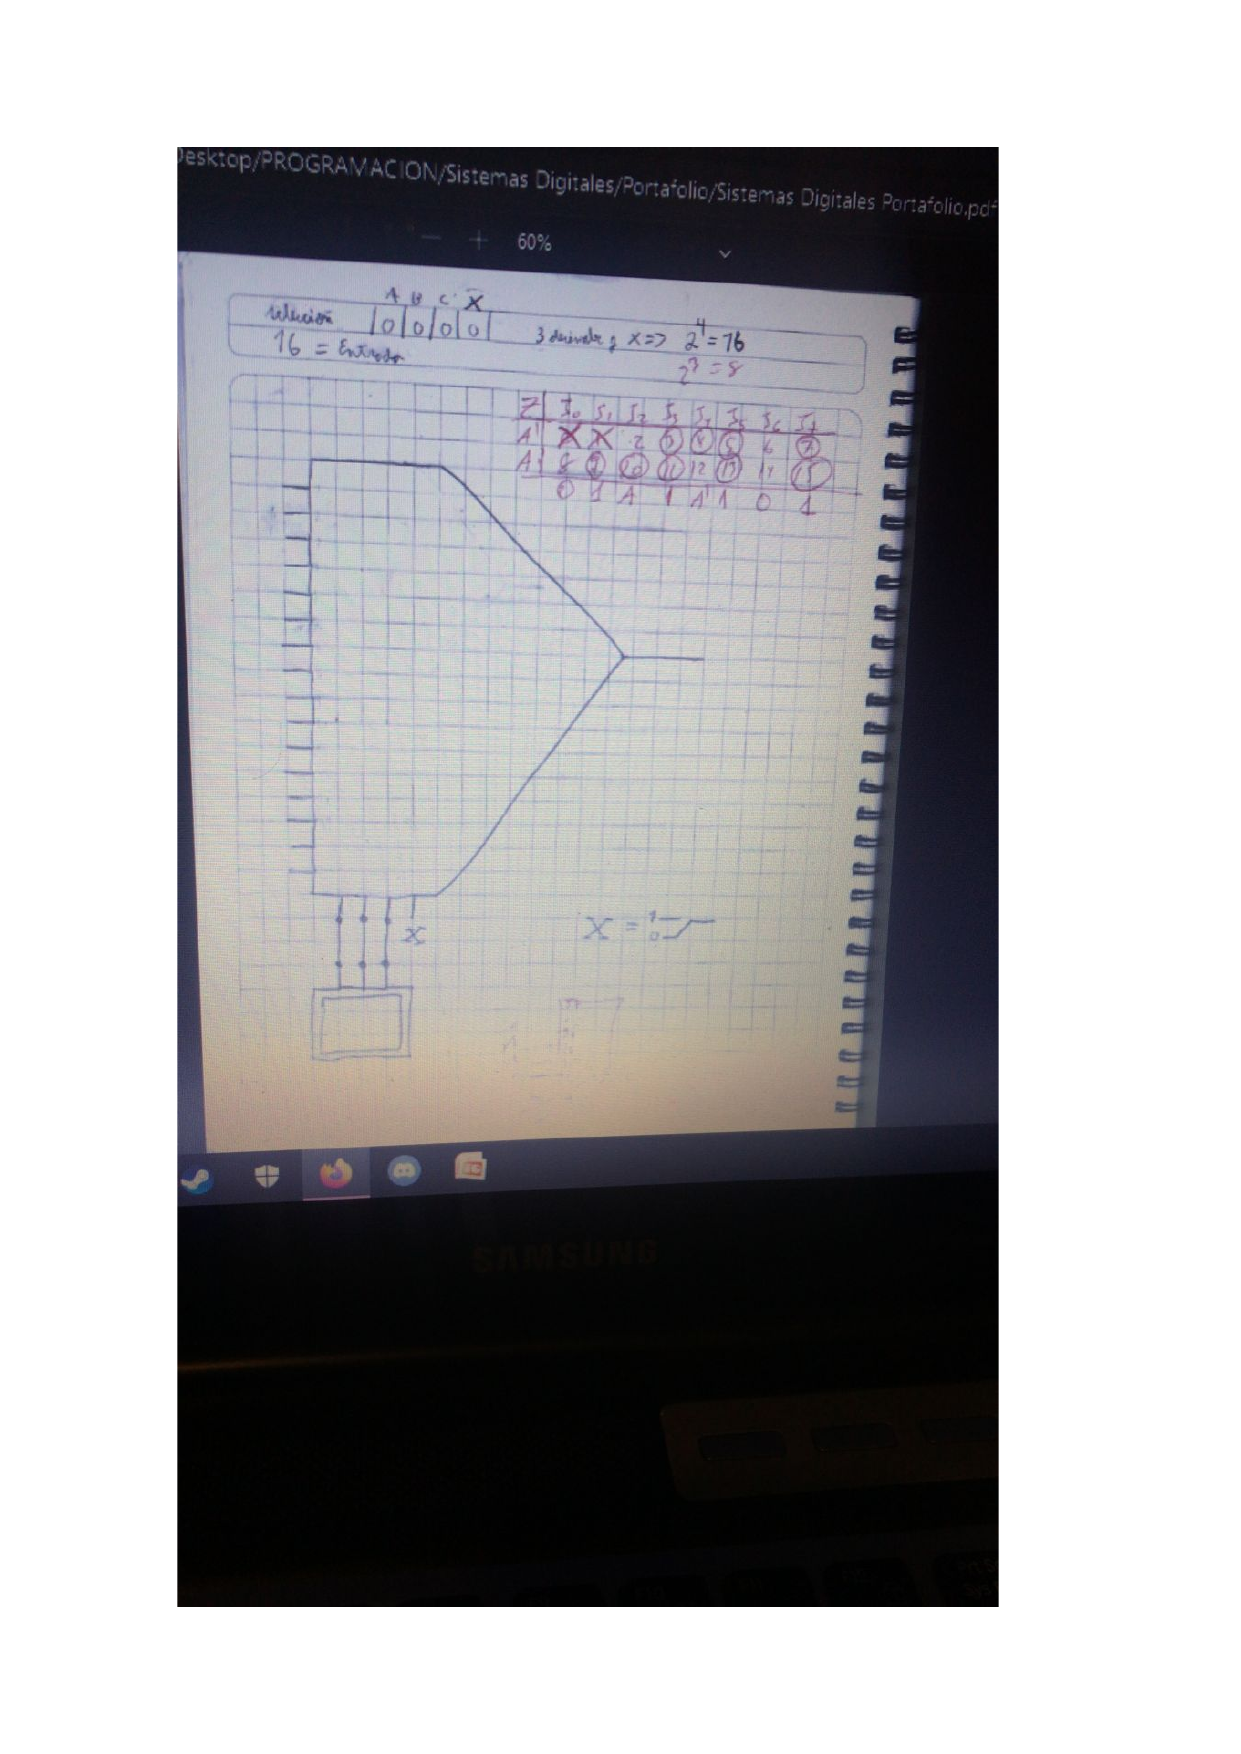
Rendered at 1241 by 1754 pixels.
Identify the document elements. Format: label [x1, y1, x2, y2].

picture [177, 147, 999, 1607]
